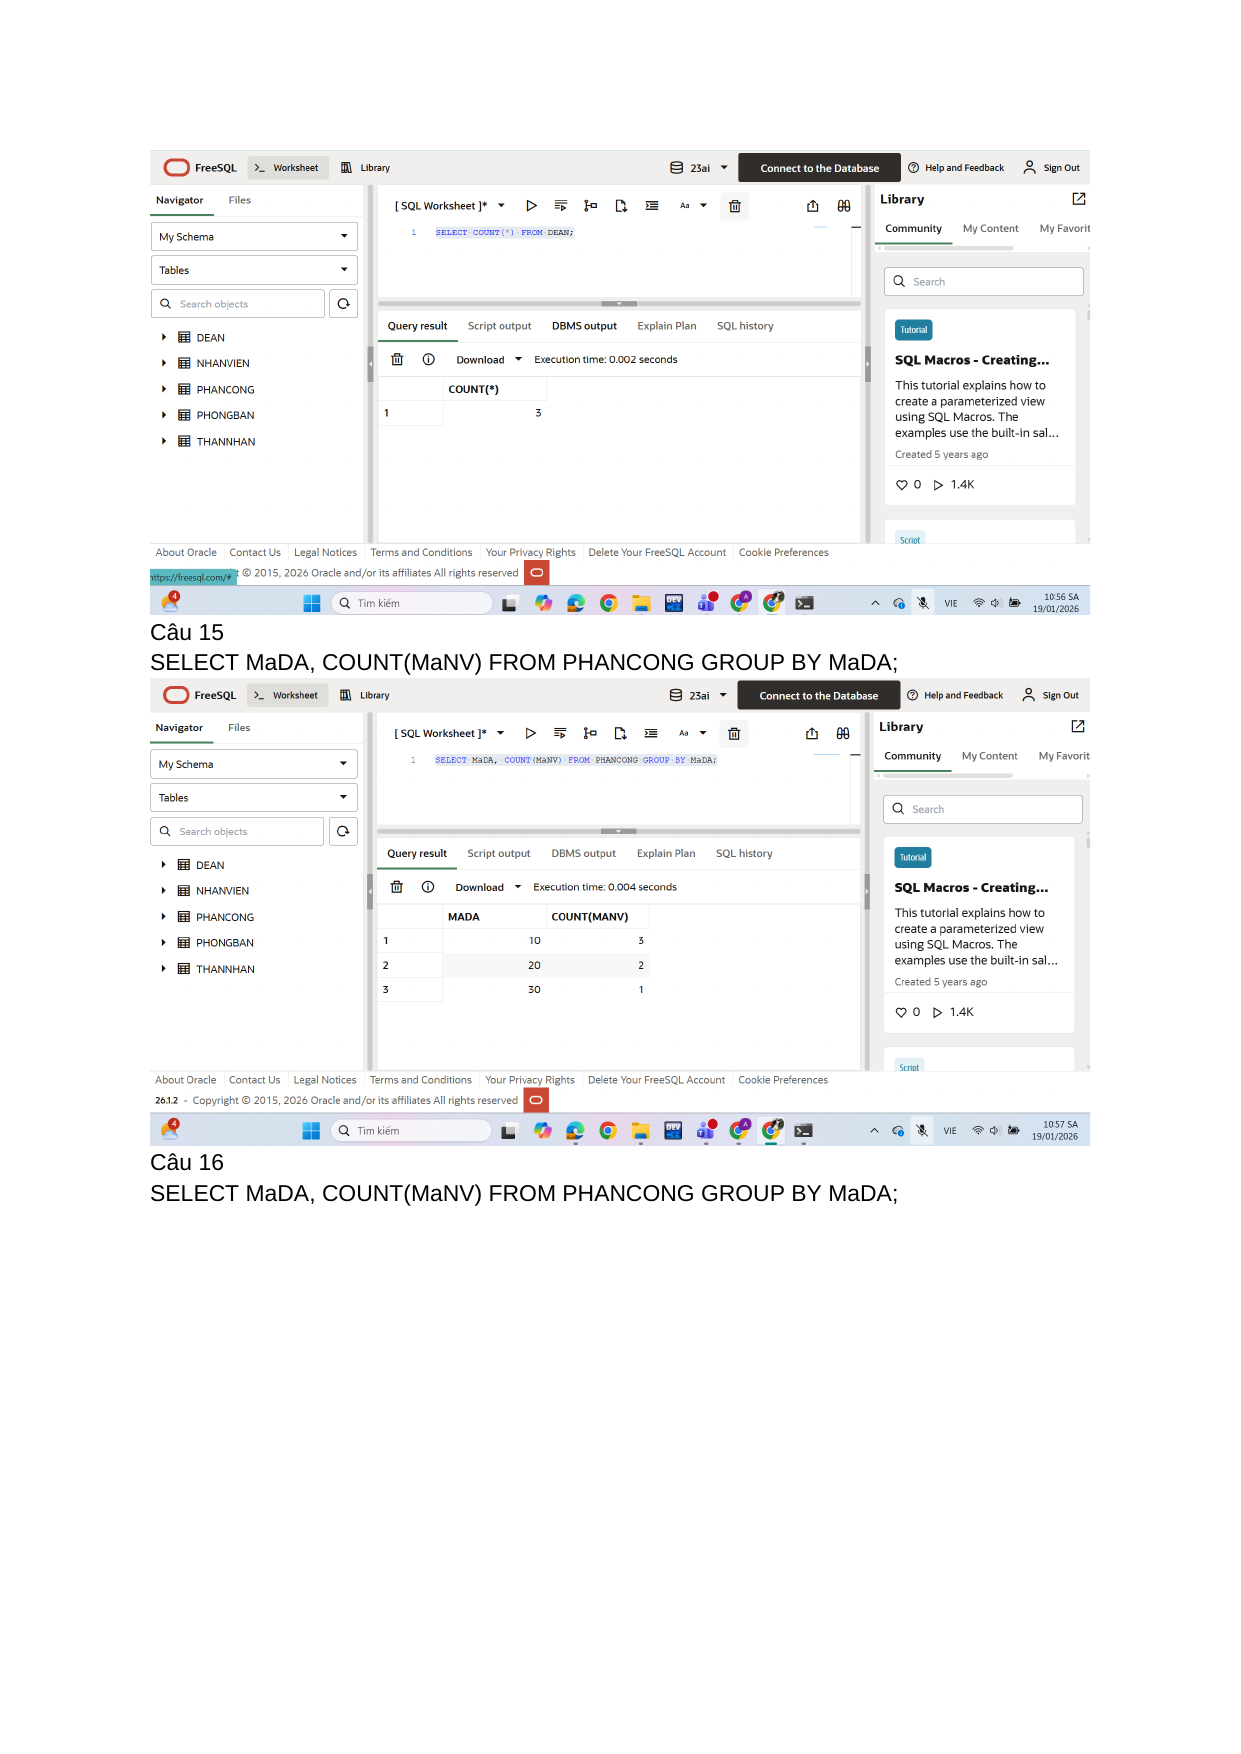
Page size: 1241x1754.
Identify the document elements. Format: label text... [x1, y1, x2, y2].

text SELECT MaDA, COUNT(MaNV) FROM PHANCONG GROUP BY MaDA; [150, 1179, 1090, 1206]
picture [150, 150, 1091, 615]
picture [150, 678, 1091, 1146]
text Câu 15 [150, 618, 1090, 645]
text SELECT MaDA, COUNT(MaNV) FROM PHANCONG GROUP BY MaDA; [150, 649, 1090, 675]
text Câu 16 [150, 1149, 1090, 1176]
